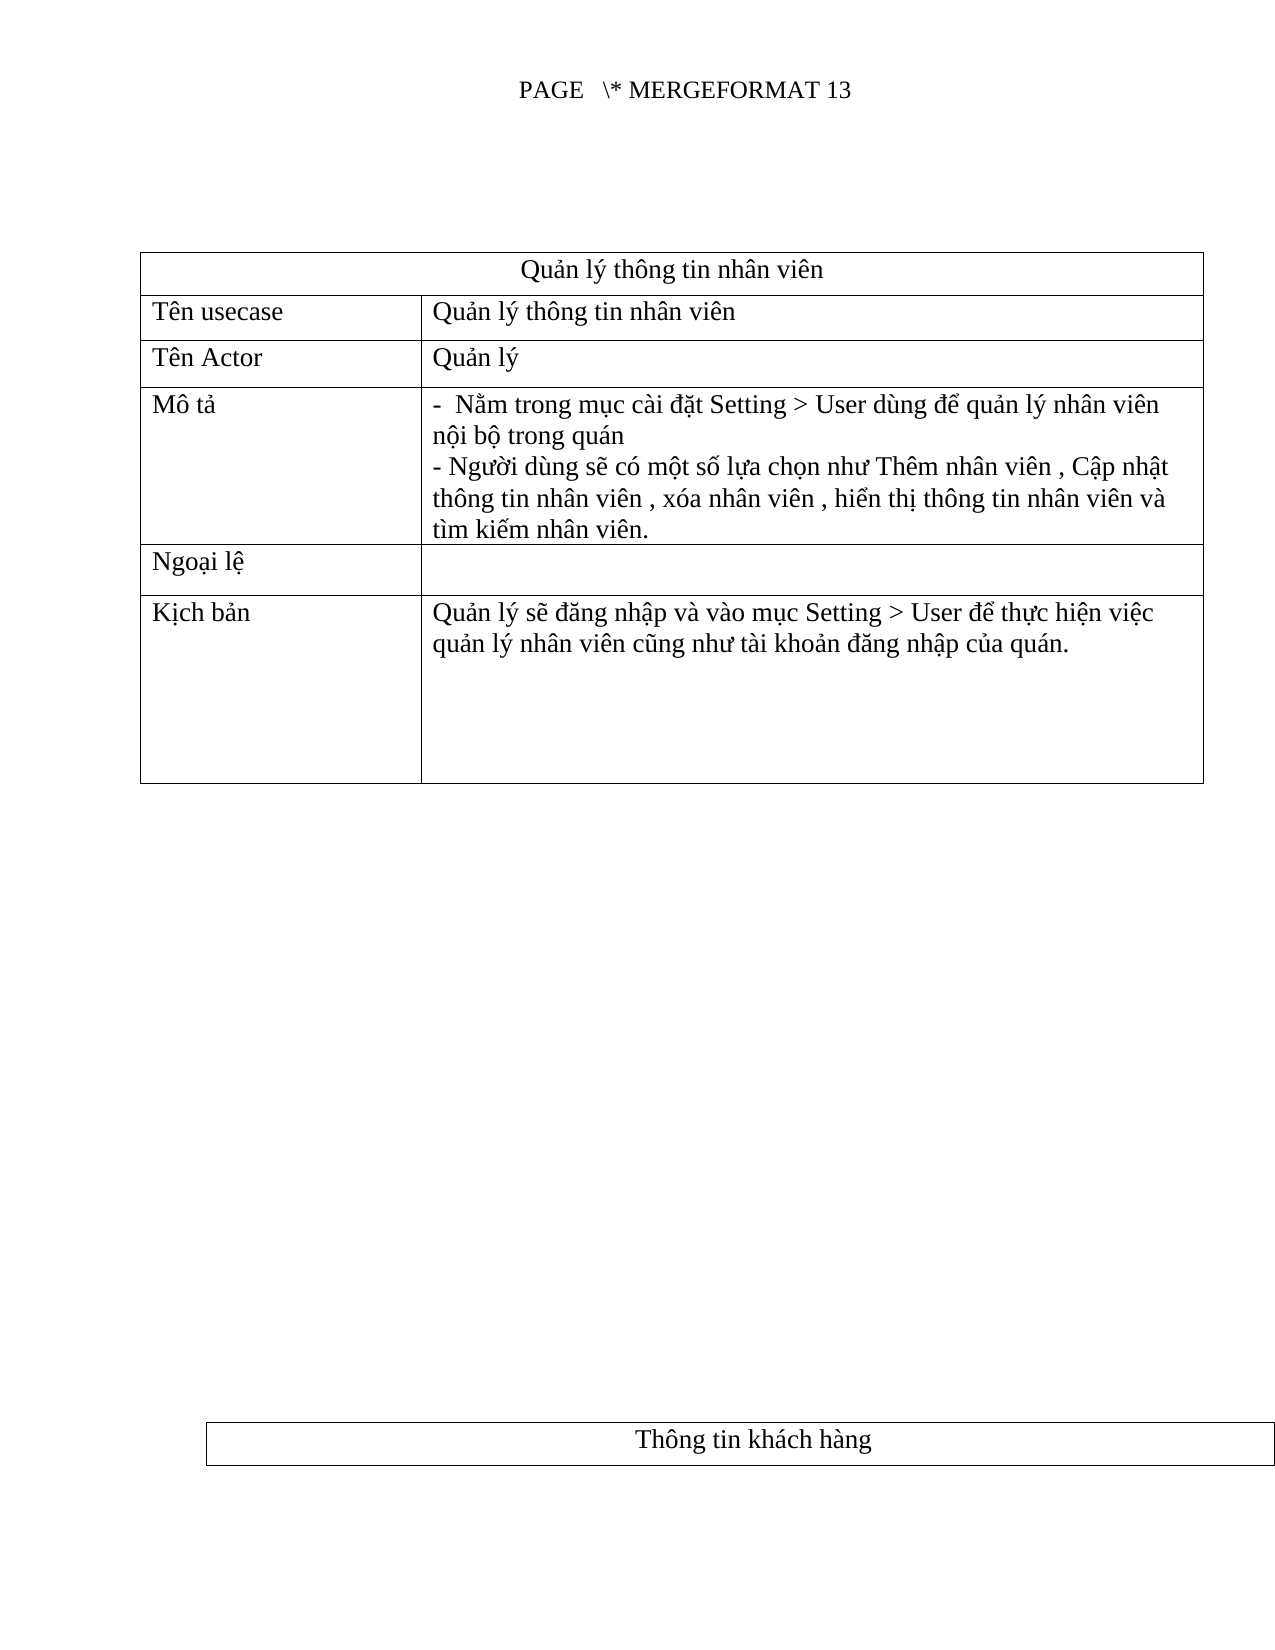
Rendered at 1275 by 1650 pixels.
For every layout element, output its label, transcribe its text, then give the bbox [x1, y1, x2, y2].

table_cell Tên usecase [141, 296, 421, 340]
table_cell Ngoại lệ [141, 545, 421, 595]
table_cell Quản lý thông tin nhân viên [422, 296, 1203, 340]
table_header Thông tin khách hàng [207, 1423, 1274, 1465]
table_cell Quản lý [422, 341, 1203, 387]
table_cell [422, 545, 1203, 595]
table_cell - Nằm trong mục cài đặt Setting > User dùng để quản lý nhân viên nội bộ trong quán - Người dùng sẽ có một số lựa chọn như Thêm nhân viên , Cập nhật thông tin nhân viên , xóa nhân viên , hiển thị thông tin nhân viên và tìm kiếm nhân viên. [422, 388, 1203, 544]
table_cell Mô tả [141, 388, 421, 544]
table_cell Kịch bản [141, 596, 421, 783]
table_cell Quản lý sẽ đăng nhập và vào mục Setting > User để thực hiện việc quản lý nhân viên cũng như tài khoản đăng nhập của quán. [422, 596, 1203, 783]
table_cell Tên Actor [141, 341, 421, 387]
table_header Quản lý thông tin nhân viên [141, 253, 1203, 294]
